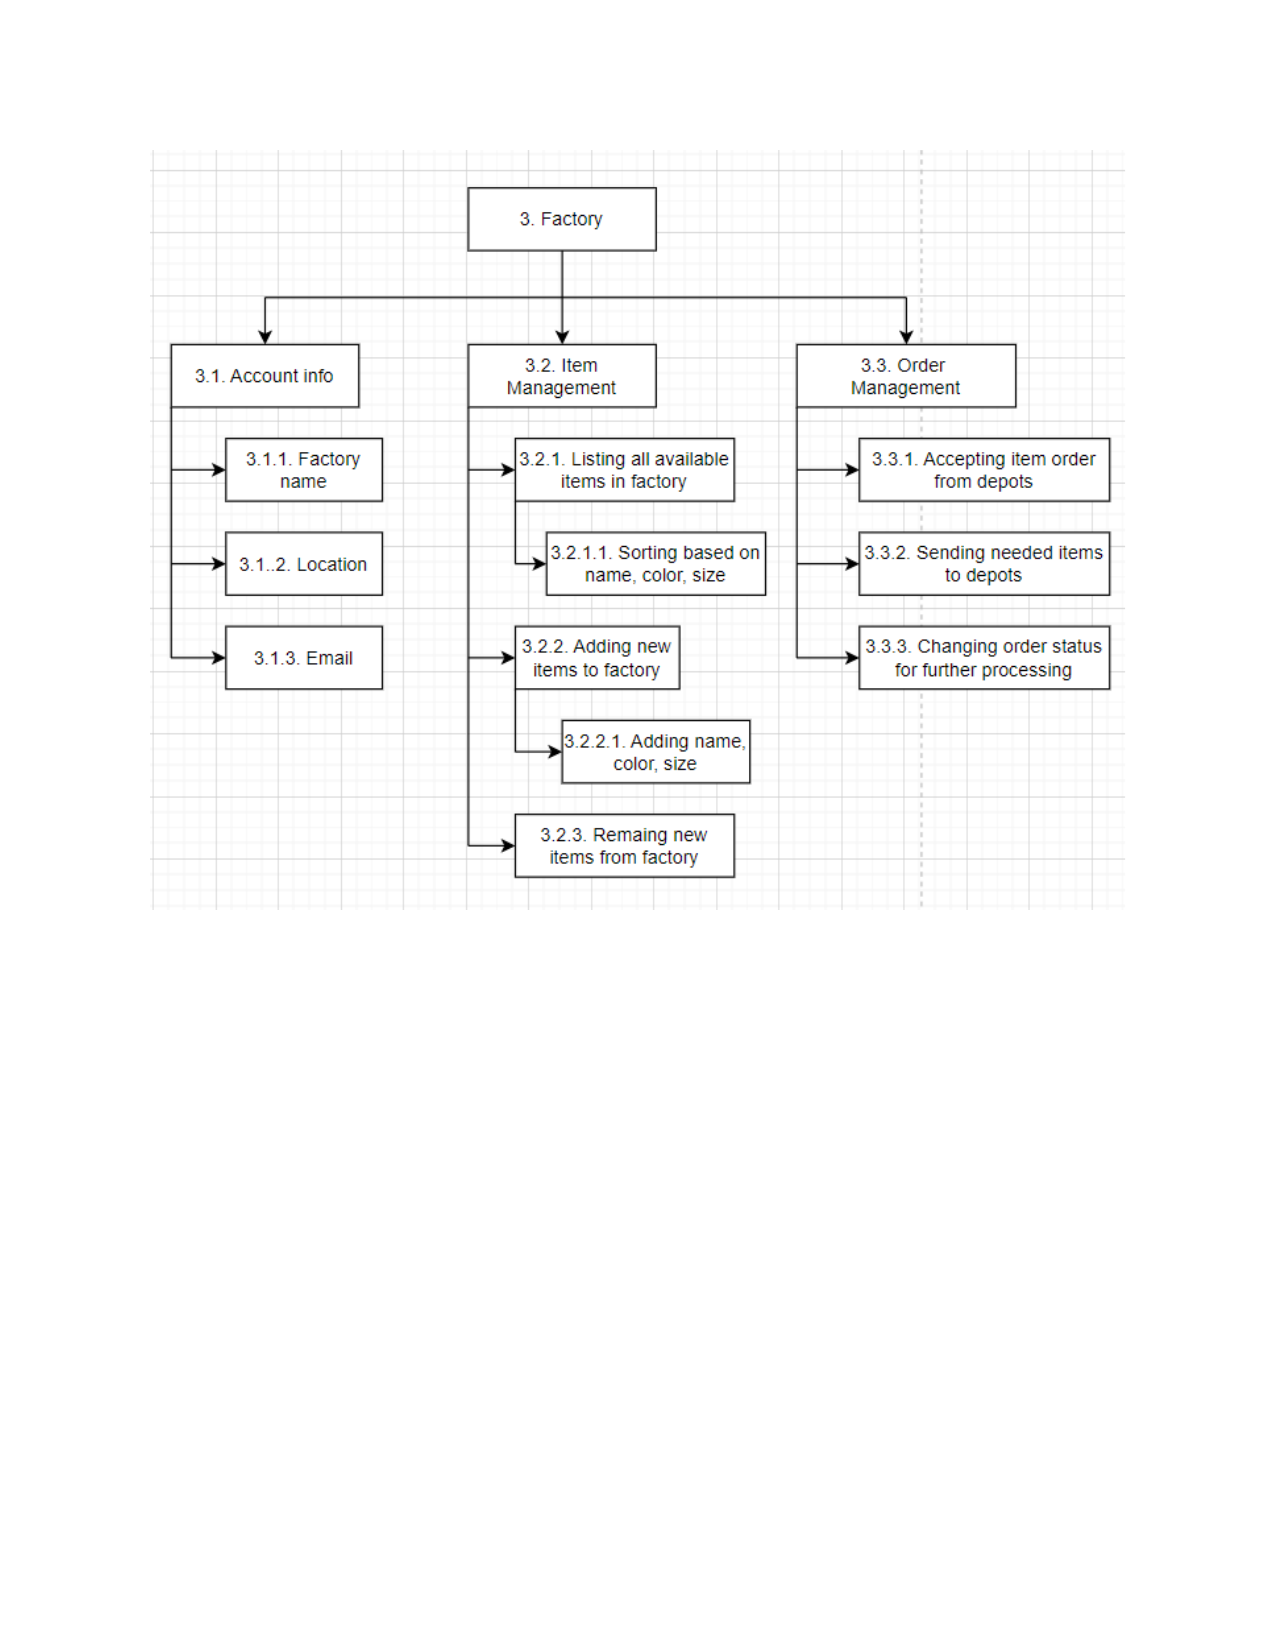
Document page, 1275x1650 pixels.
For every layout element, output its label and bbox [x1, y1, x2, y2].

picture [150, 150, 1125, 910]
